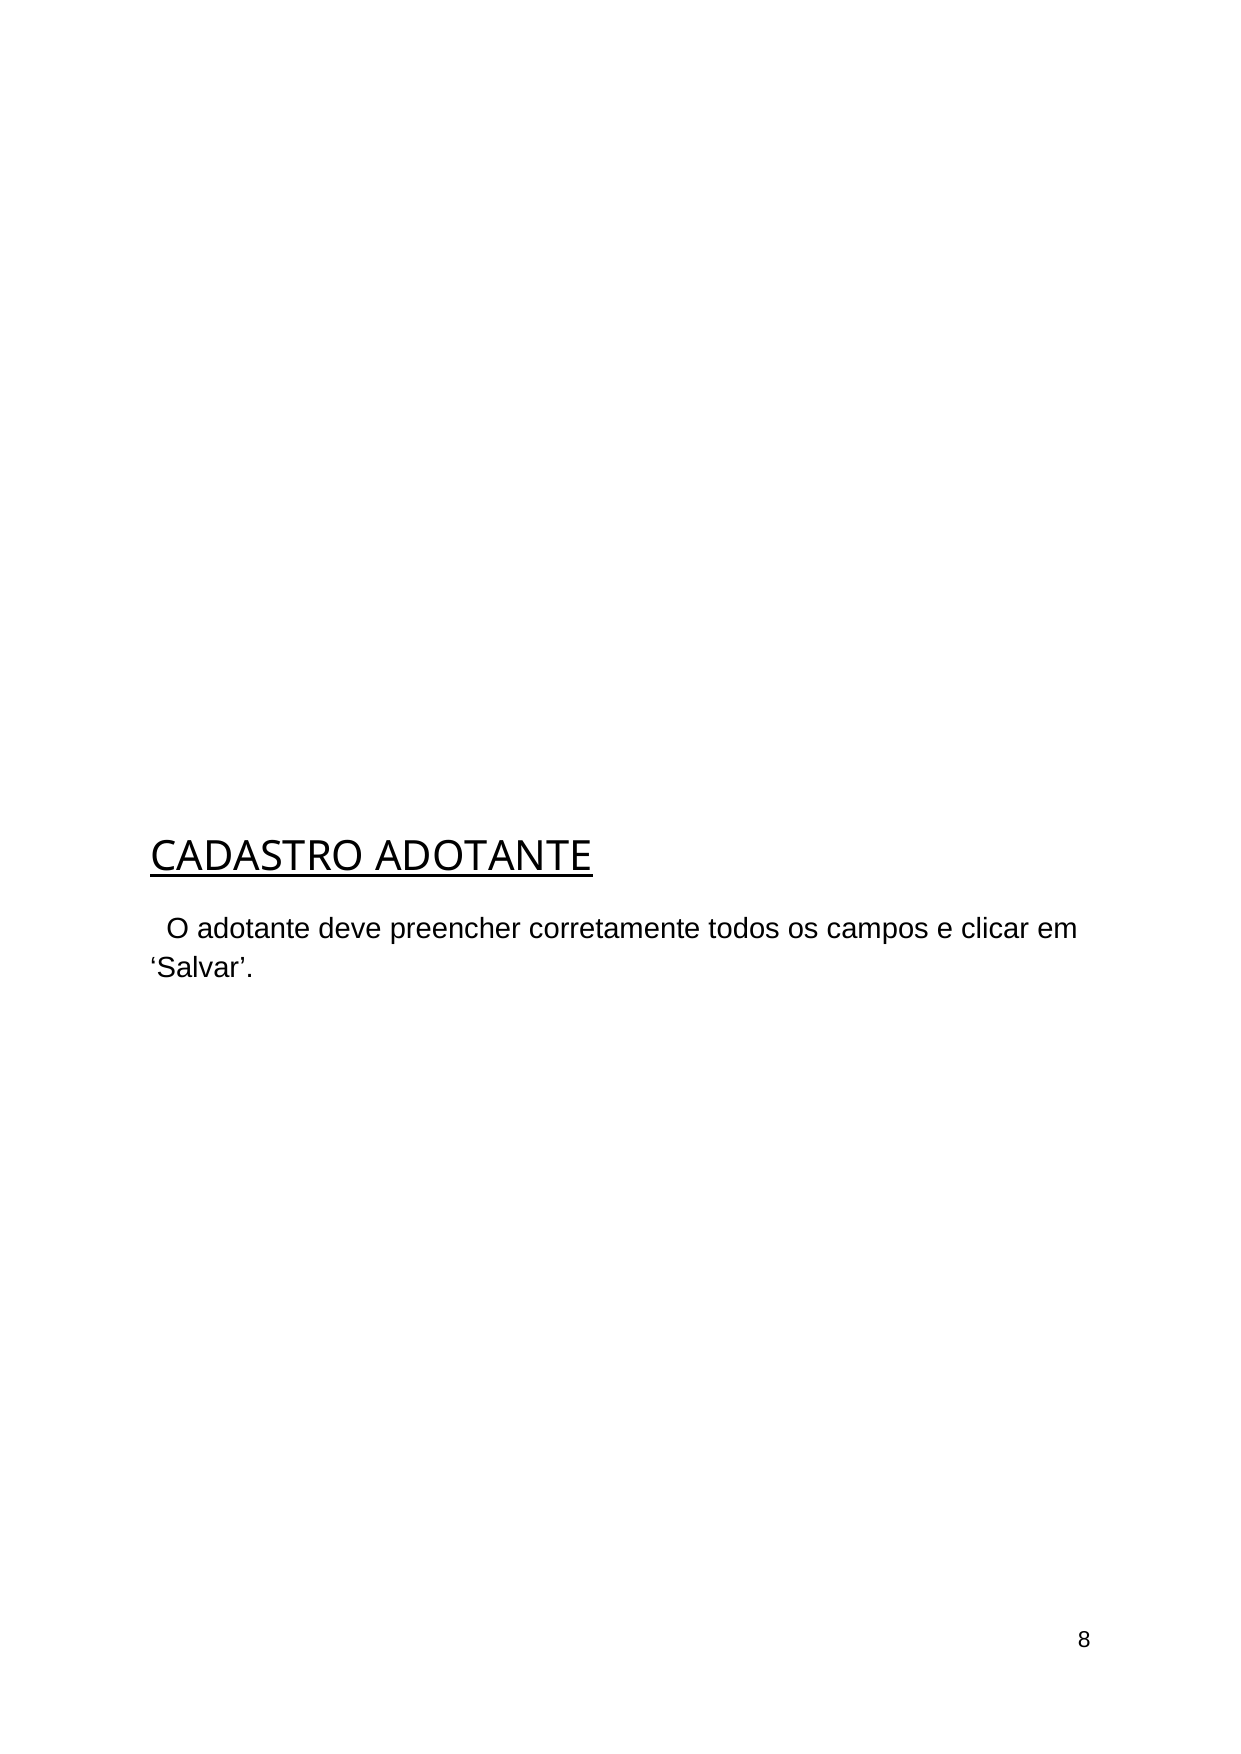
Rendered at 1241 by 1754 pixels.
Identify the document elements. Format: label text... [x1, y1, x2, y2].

text O adotante deve preencher corretamente todos os campos e clicar em ‘Salvar’. [150, 911, 1090, 983]
text Cadastro adotante [150, 826, 1090, 883]
